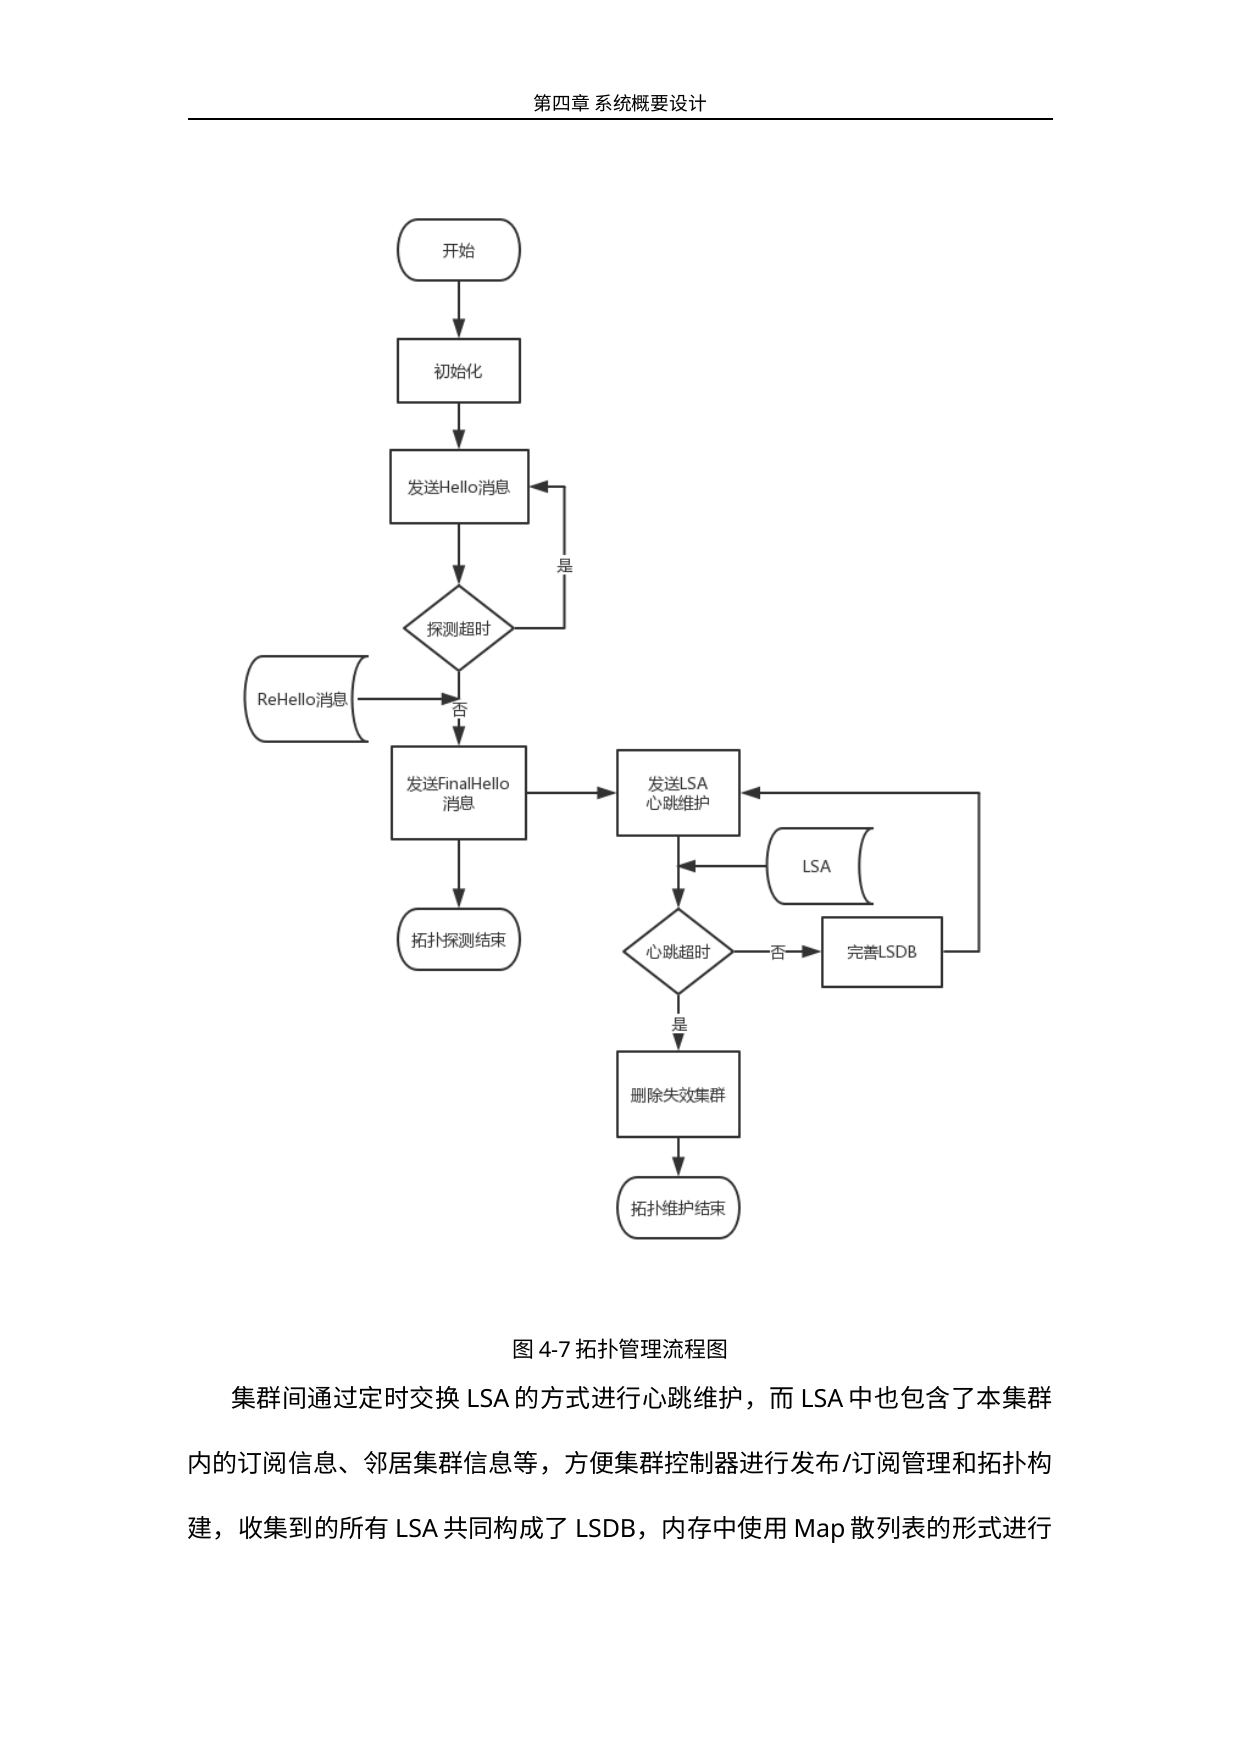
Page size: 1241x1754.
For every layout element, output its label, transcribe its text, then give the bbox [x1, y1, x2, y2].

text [187, 1364, 1053, 1559]
picture [187, 162, 1053, 1314]
text 图4-7拓扑管理流程图 [187, 1332, 1053, 1364]
